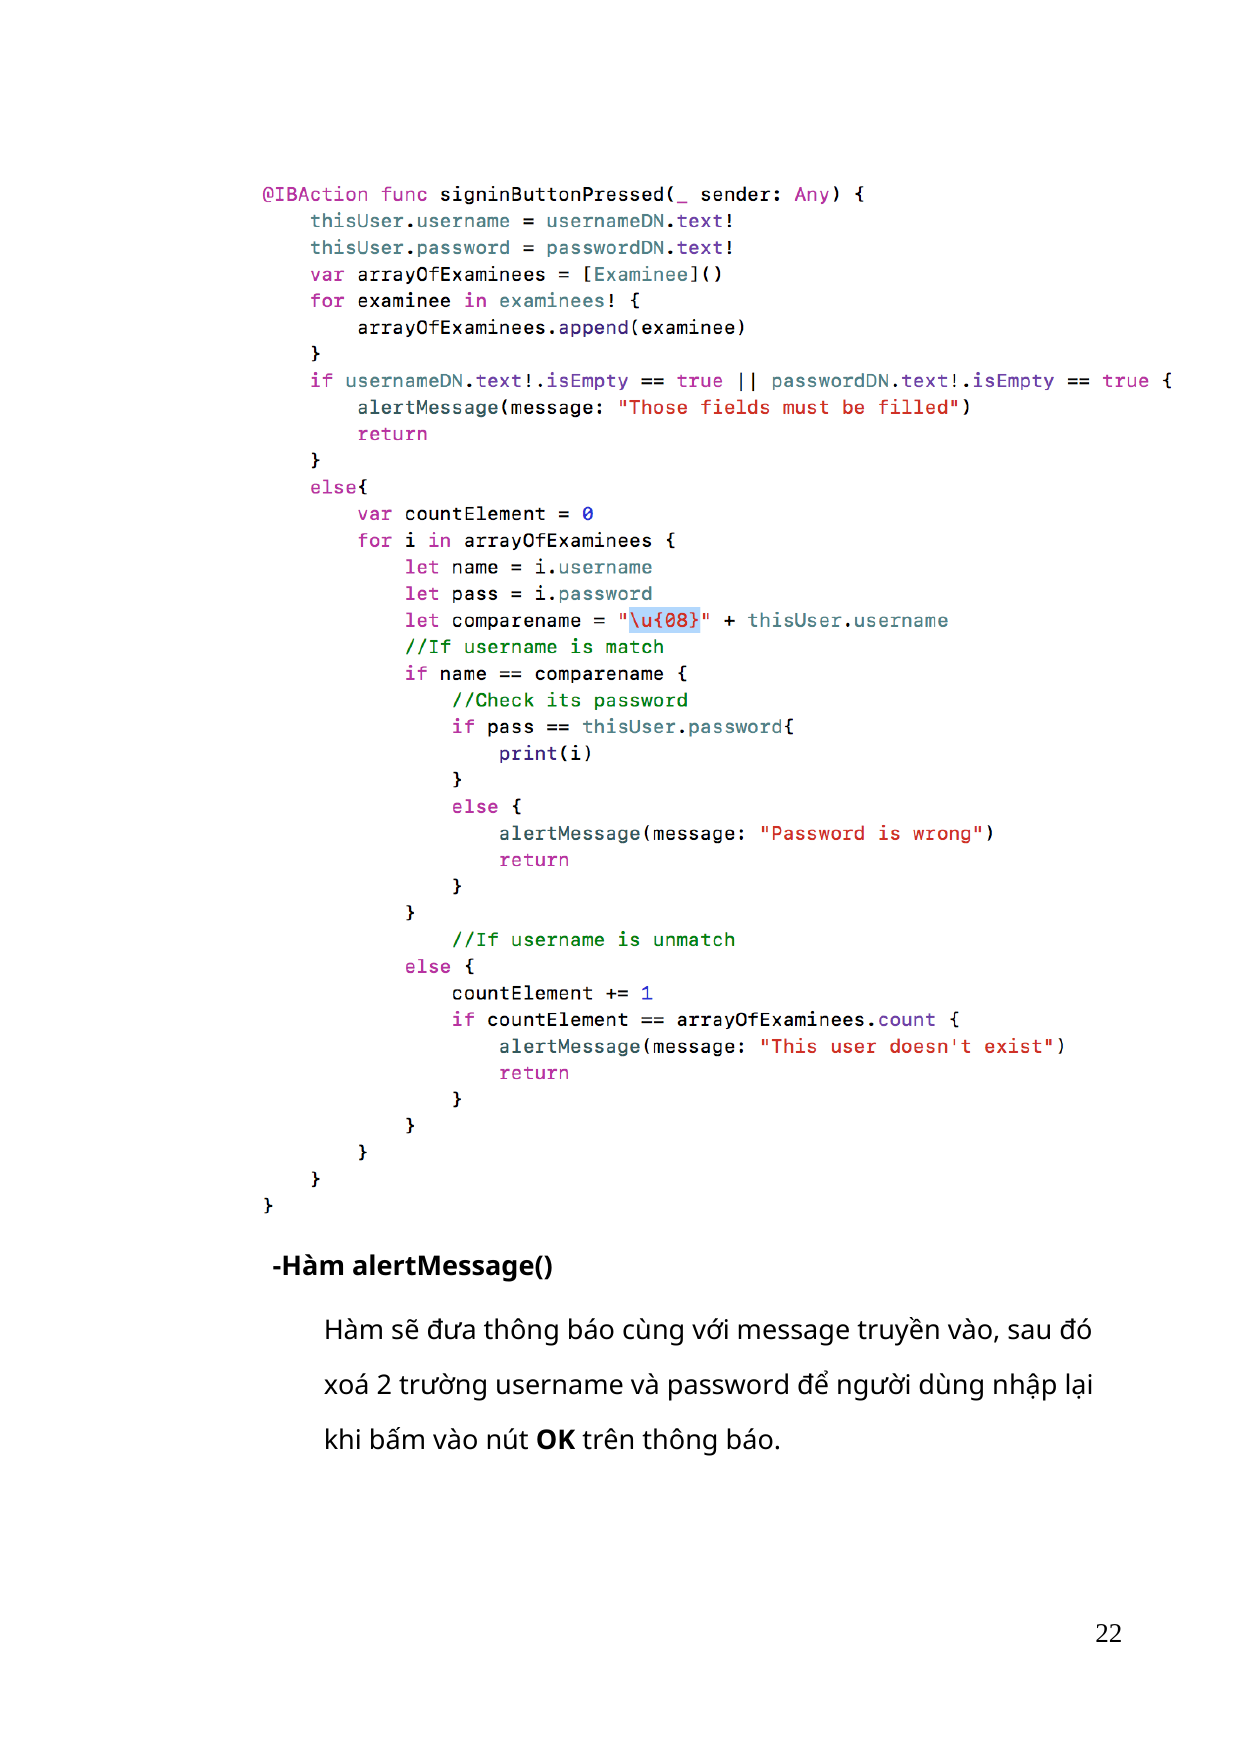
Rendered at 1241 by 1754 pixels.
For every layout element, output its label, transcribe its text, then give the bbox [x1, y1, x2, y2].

list -Hàm alertMessage() [272, 1247, 1122, 1284]
list Hàm sẽ đưa thông báo cùng với message truyền vào, sau đó xoá 2 trường username và password để người dùng nhập lại khi bấm vào nút OK trên thông báo. [323, 1310, 1122, 1458]
picture [253, 177, 1182, 1222]
